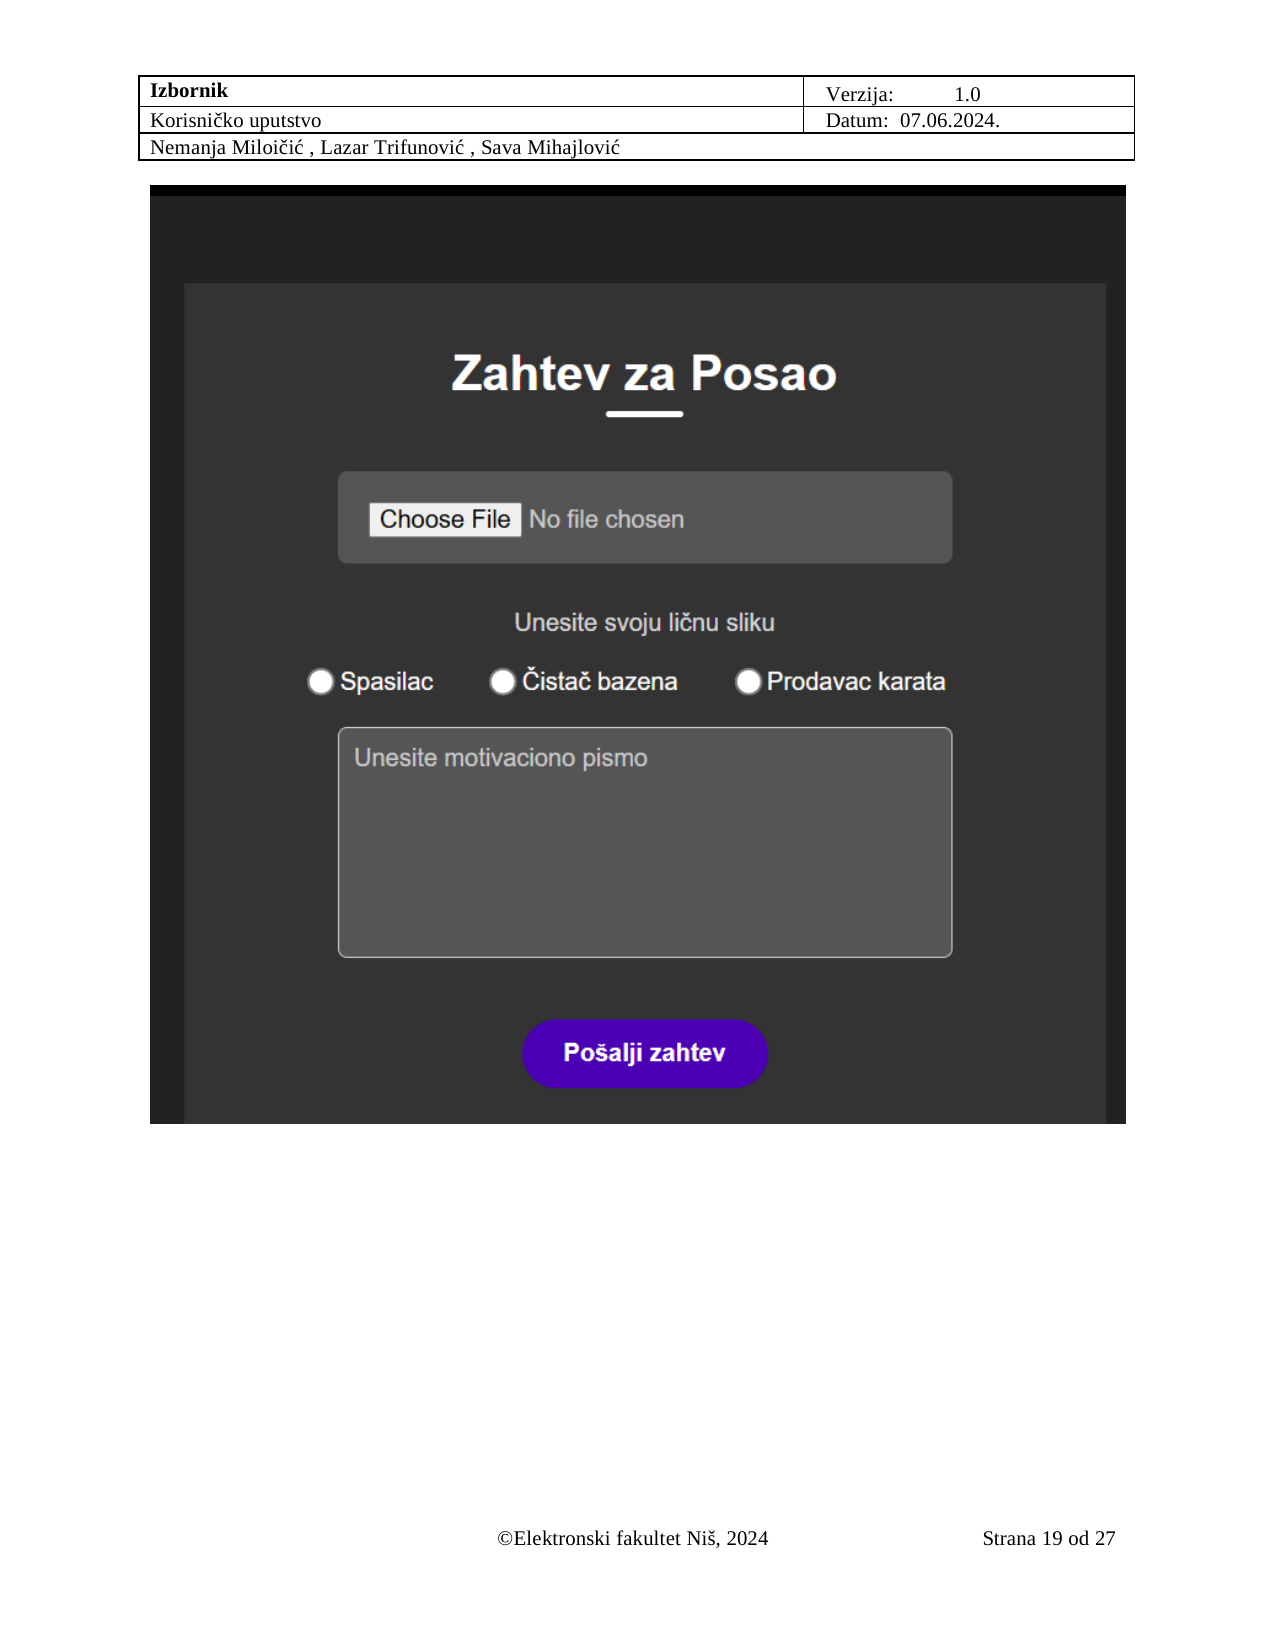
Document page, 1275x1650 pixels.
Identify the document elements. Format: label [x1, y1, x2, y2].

picture [150, 185, 1126, 1124]
